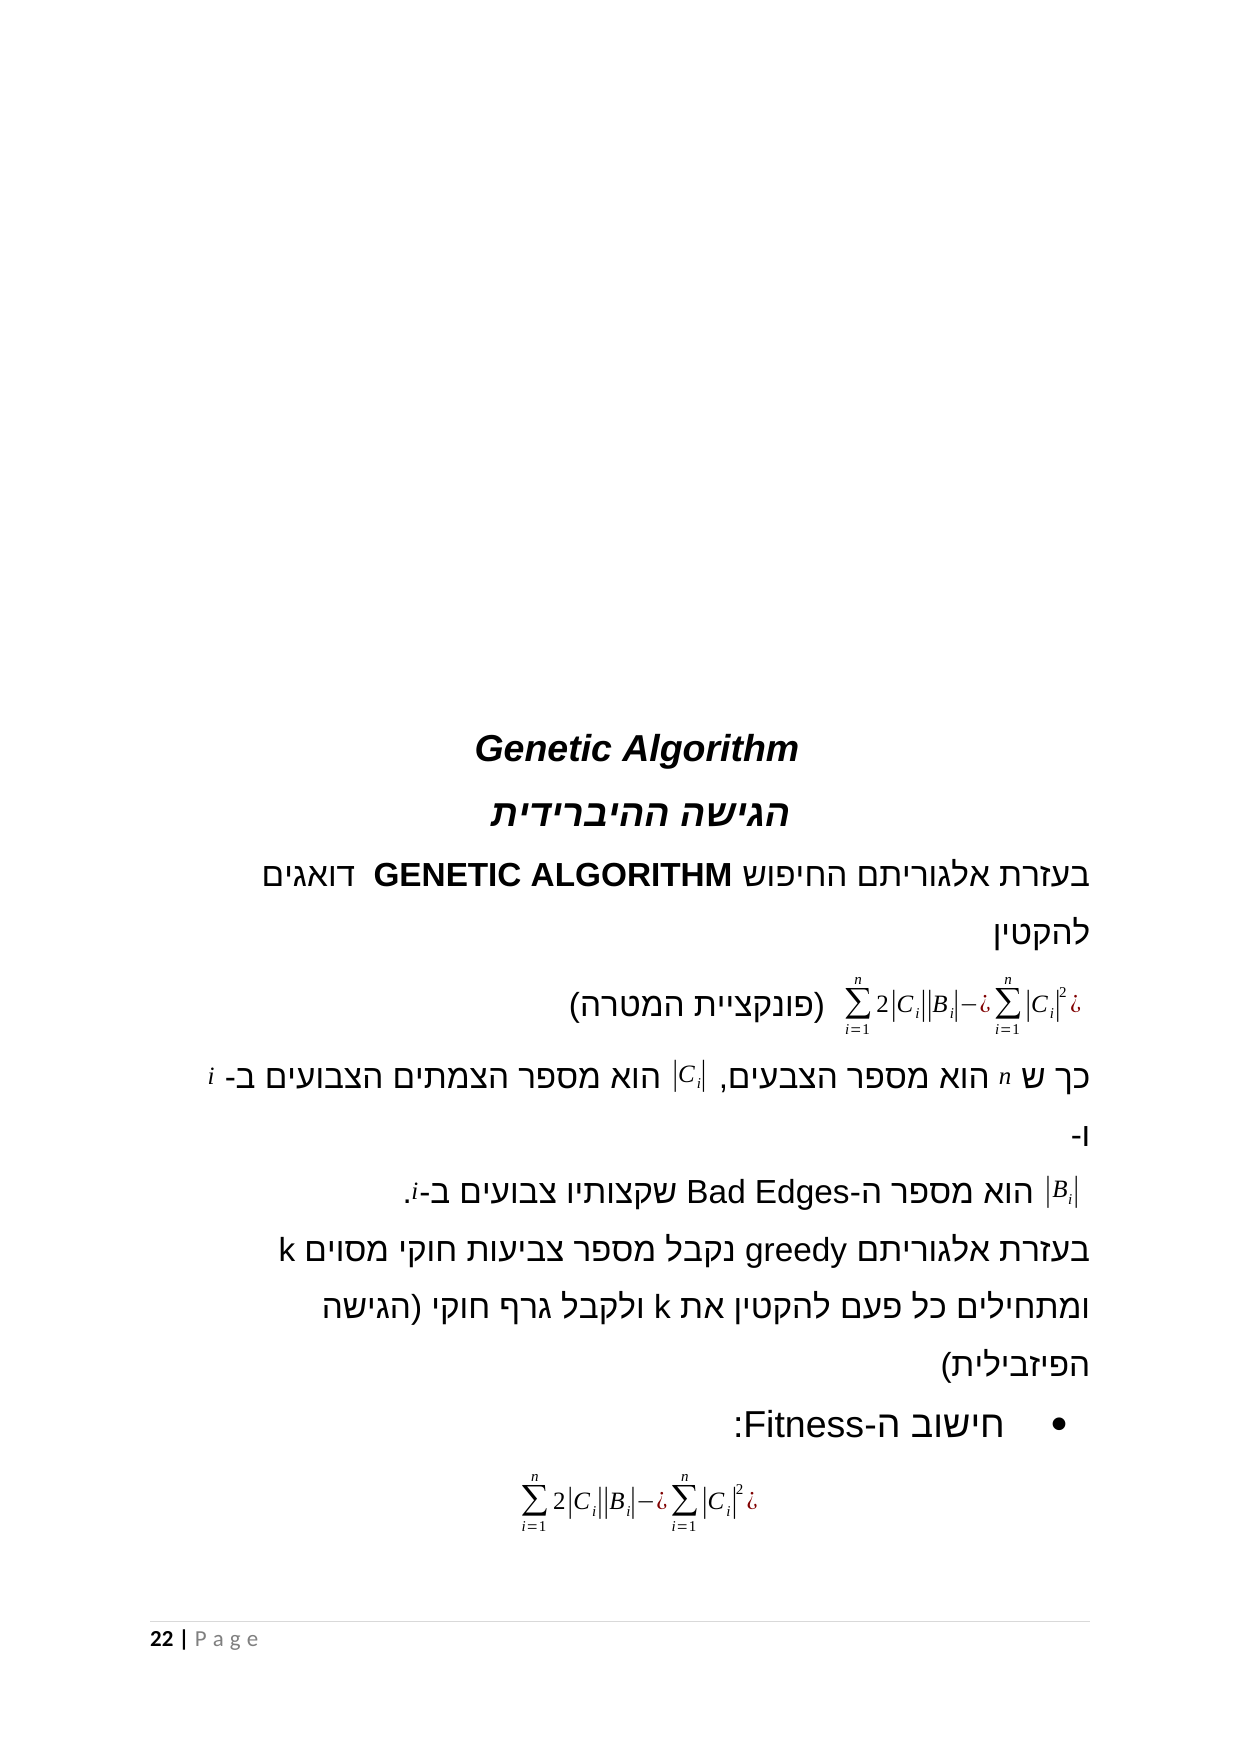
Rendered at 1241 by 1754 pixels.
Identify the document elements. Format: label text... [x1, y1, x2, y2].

text הגישה ההיברידית [187, 791, 1090, 834]
text בעזרת אלגוריתם greedy נקבל מספר צביעות חוקי מסוים k ומתחילים כל פעם להקטין את k ולקבל גרף חוקי (הגישה הפיזבילית) [187, 1230, 1090, 1383]
text Genetic Algorithm [187, 726, 1090, 769]
list חישוב ה-Fitness: [187, 1403, 1053, 1446]
text בעזרת אלגוריתם החיפוש GENETIC ALGORITHM דואגים להקטין (פונקציית המטרה) כך ש הוא מספר הצבעים, הוא מספר הצמתים הצבועים ב- ו- הוא מספר ה-Bad Edges שקצותיו צבועים ב-. [187, 855, 1090, 1211]
